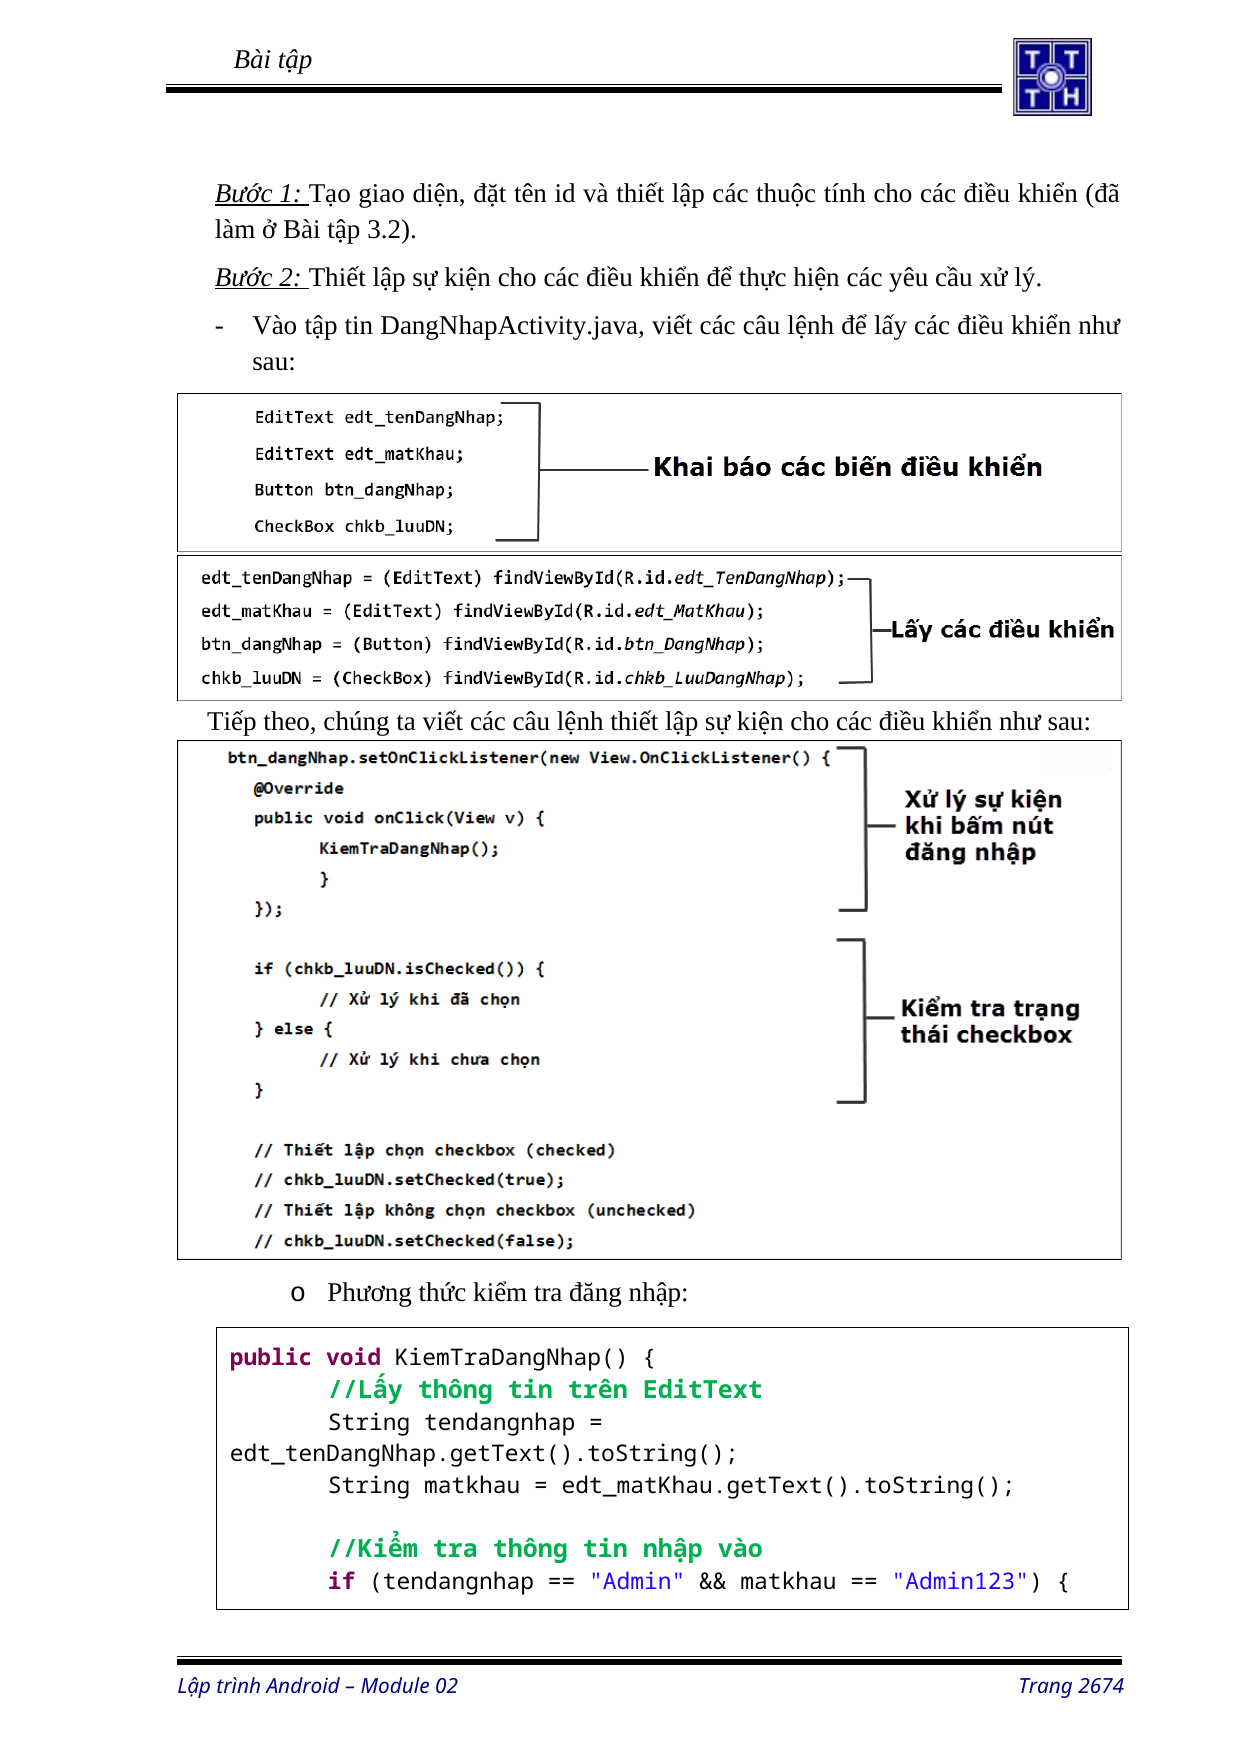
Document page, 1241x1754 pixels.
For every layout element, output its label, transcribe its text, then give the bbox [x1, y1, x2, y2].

text //Kiểm tra thông tin nhập vào [217, 1517, 1128, 1552]
picture [177, 740, 1122, 1260]
picture [177, 555, 1122, 701]
text String matkhau = edt_matKhau.getText().toString(); [217, 1455, 1128, 1500]
list Phương thức kiểm tra đăng nhập: [289, 1276, 1122, 1310]
list Vào tập tin DangNhapActivity.java, viết các câu lệnh để lấy các điều khiển như sau: [214, 309, 1122, 376]
text Thiết lập sự kiện cho các điều khiển để thực hiện các yêu cầu xử lý. [214, 261, 1122, 292]
picture [1013, 38, 1092, 116]
picture [177, 393, 1122, 552]
text if (tendangnhap == "Admin" && matkhau == "Admin123") { [217, 1552, 1128, 1609]
text public void KiemTraDangNhap() { [217, 1328, 1128, 1358]
text //Lấy thông tin trên EditText [217, 1358, 1128, 1392]
text Tiếp theo, chúng ta viết các câu lệnh thiết lập sự kiện cho các điều khiển như sau: [177, 705, 1122, 740]
text String tendangnhap = edt_tenDangNhap.getText().toString(); [217, 1392, 1128, 1455]
list Tạo giao diện, đặt tên id và thiết lập các thuộc tính cho các điều khiển (đã làm ở Bài tập 3.2). [214, 177, 1122, 244]
